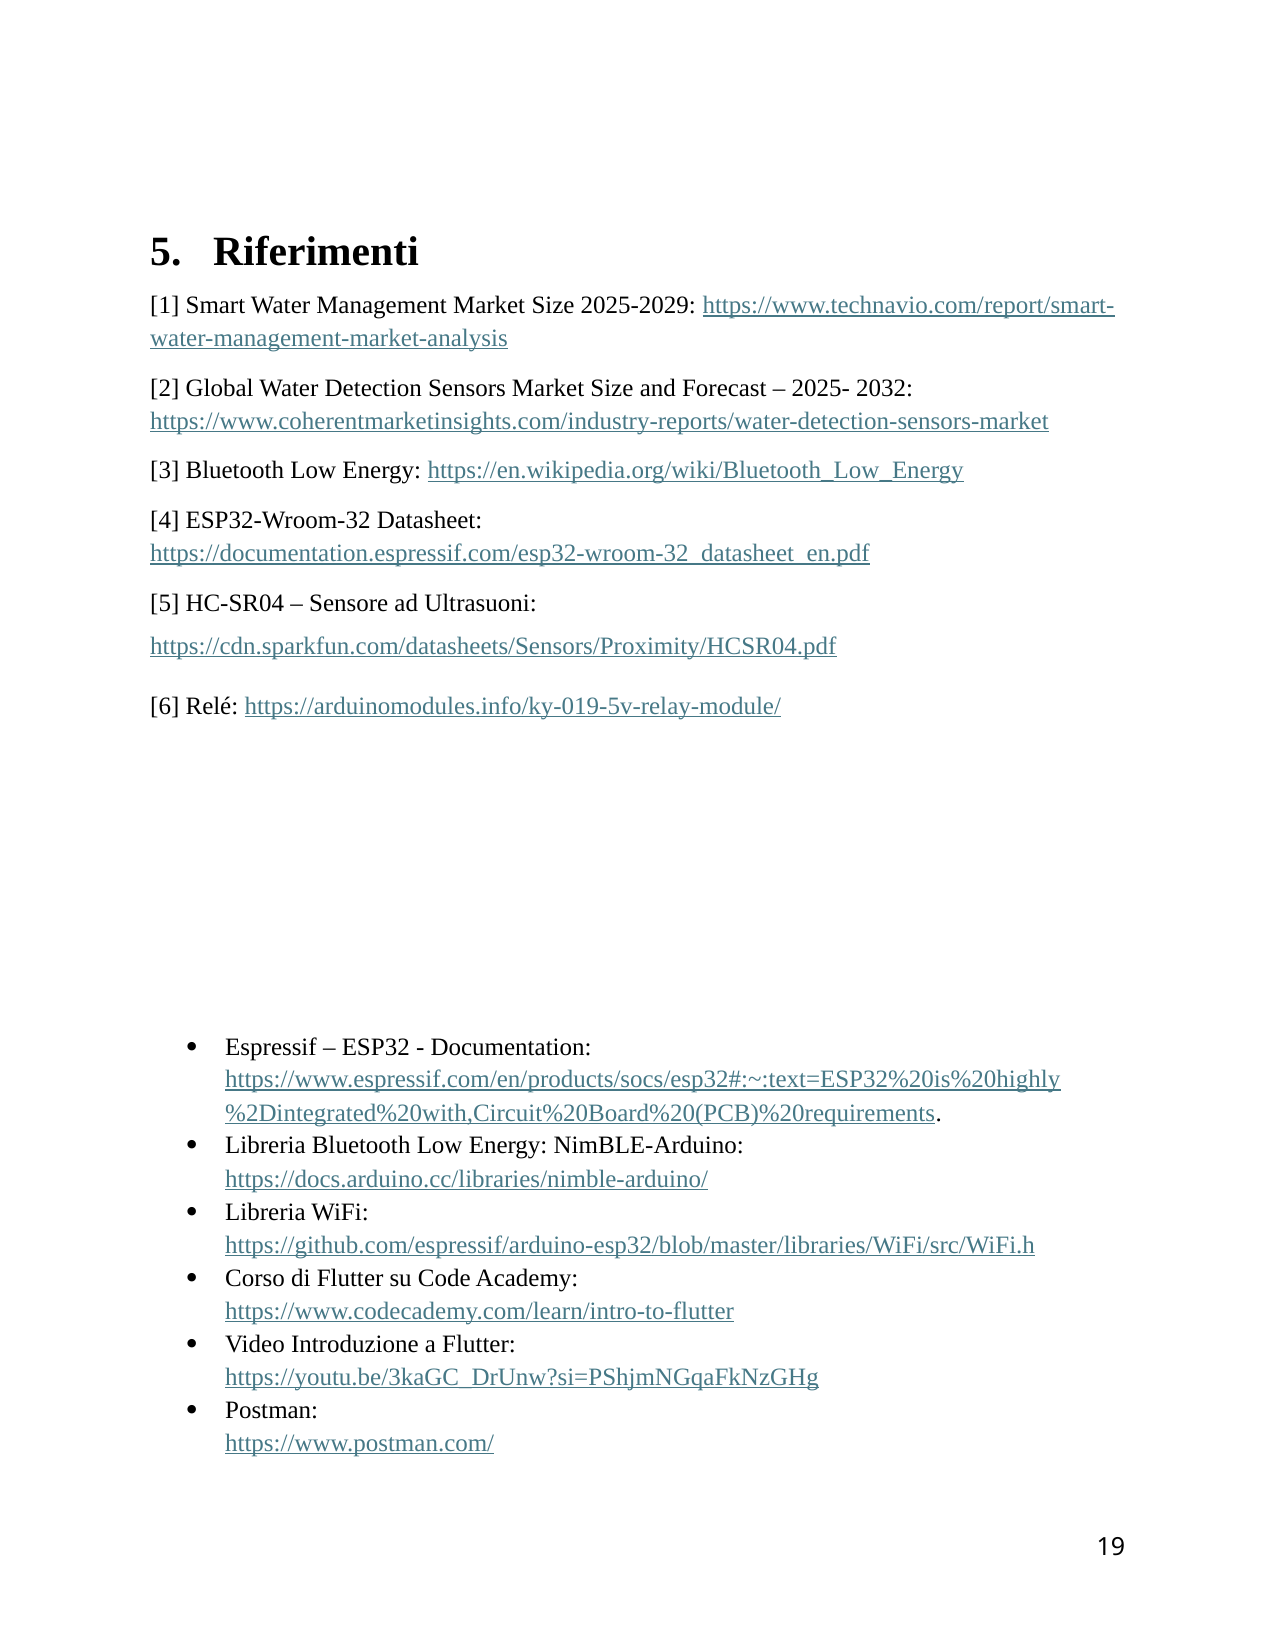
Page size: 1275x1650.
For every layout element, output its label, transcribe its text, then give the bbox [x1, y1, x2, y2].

list Libreria WiFi: [187, 1197, 1125, 1225]
text [6] Relé: https://arduinomodules.info/ky-019-5v-relay-module/ [150, 691, 1125, 719]
list https://youtu.be/3kaGC_DrUnw?si=PShjmNGqaFkNzGHg [225, 1362, 1125, 1391]
list Espressif – ESP32 - Documentation: [187, 1032, 1125, 1060]
list Postman: [187, 1395, 1125, 1423]
list Video Introduzione a Flutter: [187, 1329, 1125, 1357]
list https://www.codecademy.com/learn/intro-to-flutter [225, 1296, 1125, 1324]
list Libreria Bluetooth Low Energy: NimBLE-Arduino: [187, 1131, 1125, 1159]
text [5] HC-SR04 – Sensore ad Ultrasuoni: https://cdn.sparkfun.com/datasheets/Sensors/Proximity/HCSR04.pdf [150, 588, 1125, 660]
list Corso di Flutter su Code Academy: [187, 1263, 1125, 1291]
text [2] Global Water Detection Sensors Market Size and Forecast – 2025- 2032: https://www.coherentmarketinsights.com/industry-reports/water-detection-sensors-market [150, 373, 1125, 434]
text [4] ESP32-Wroom-32 Datasheet: https://documentation.espressif.com/esp32-wroom-32_datasheet_en.pdf [150, 505, 1125, 567]
text [1] Smart Water Management Market Size 2025-2029: https://www.technavio.com/report/smart-water-management-market-analysis [150, 290, 1125, 352]
list https://docs.arduino.cc/libraries/nimble-arduino/ [225, 1164, 1125, 1192]
list https://github.com/espressif/arduino-esp32/blob/master/libraries/WiFi/src/WiFi.h [225, 1230, 1125, 1258]
list https://www.postman.com/ [225, 1428, 1125, 1457]
text [3] Bluetooth Low Energy: https://en.wikipedia.org/wiki/Bluetooth_Low_Energy [150, 456, 1125, 484]
subtitle Riferimenti [150, 227, 1125, 274]
list https://www.espressif.com/en/products/socs/esp32#:~:text=ESP32%20is%20highly%2Dintegrated%20with,Circuit%20Board%20(PCB)%20requirements. [225, 1064, 1125, 1126]
